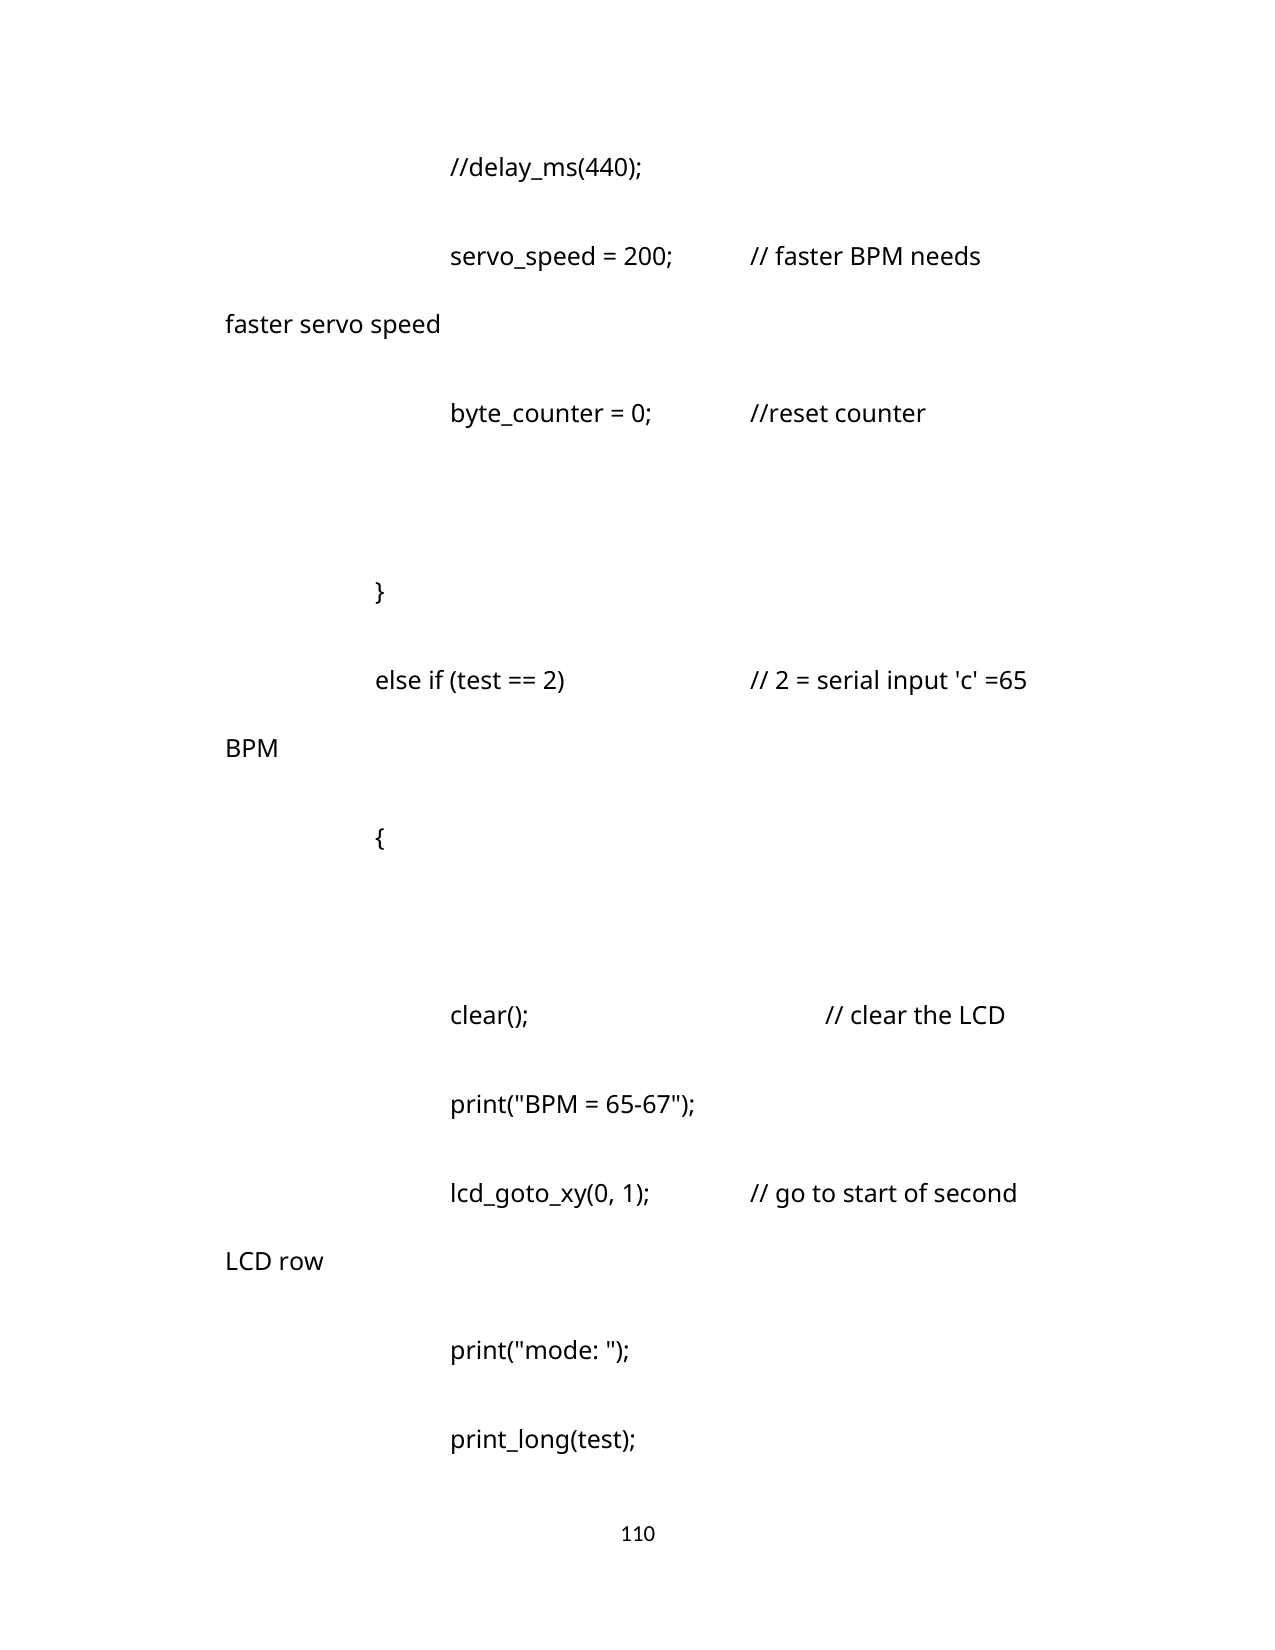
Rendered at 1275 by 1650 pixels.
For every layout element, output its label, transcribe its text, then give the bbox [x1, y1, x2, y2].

text lcd_goto_xy(0, 1); // go to start of second LCD row [225, 1176, 1050, 1278]
text print("BPM = 65-67"); [225, 1087, 1050, 1121]
text //delay_ms(440); [225, 150, 1050, 184]
text servo_speed = 200; // faster BPM needs faster servo speed [225, 239, 1050, 341]
text clear(); // clear the LCD [225, 998, 1050, 1032]
text else if (test == 2) // 2 = serial input 'c' =65 BPM [225, 663, 1050, 765]
text } [225, 574, 1050, 608]
text print_long(test); [225, 1422, 1050, 1456]
text print("mode: "); [225, 1333, 1050, 1367]
text { [225, 820, 1050, 854]
text byte_counter = 0; //reset counter [225, 396, 1050, 430]
